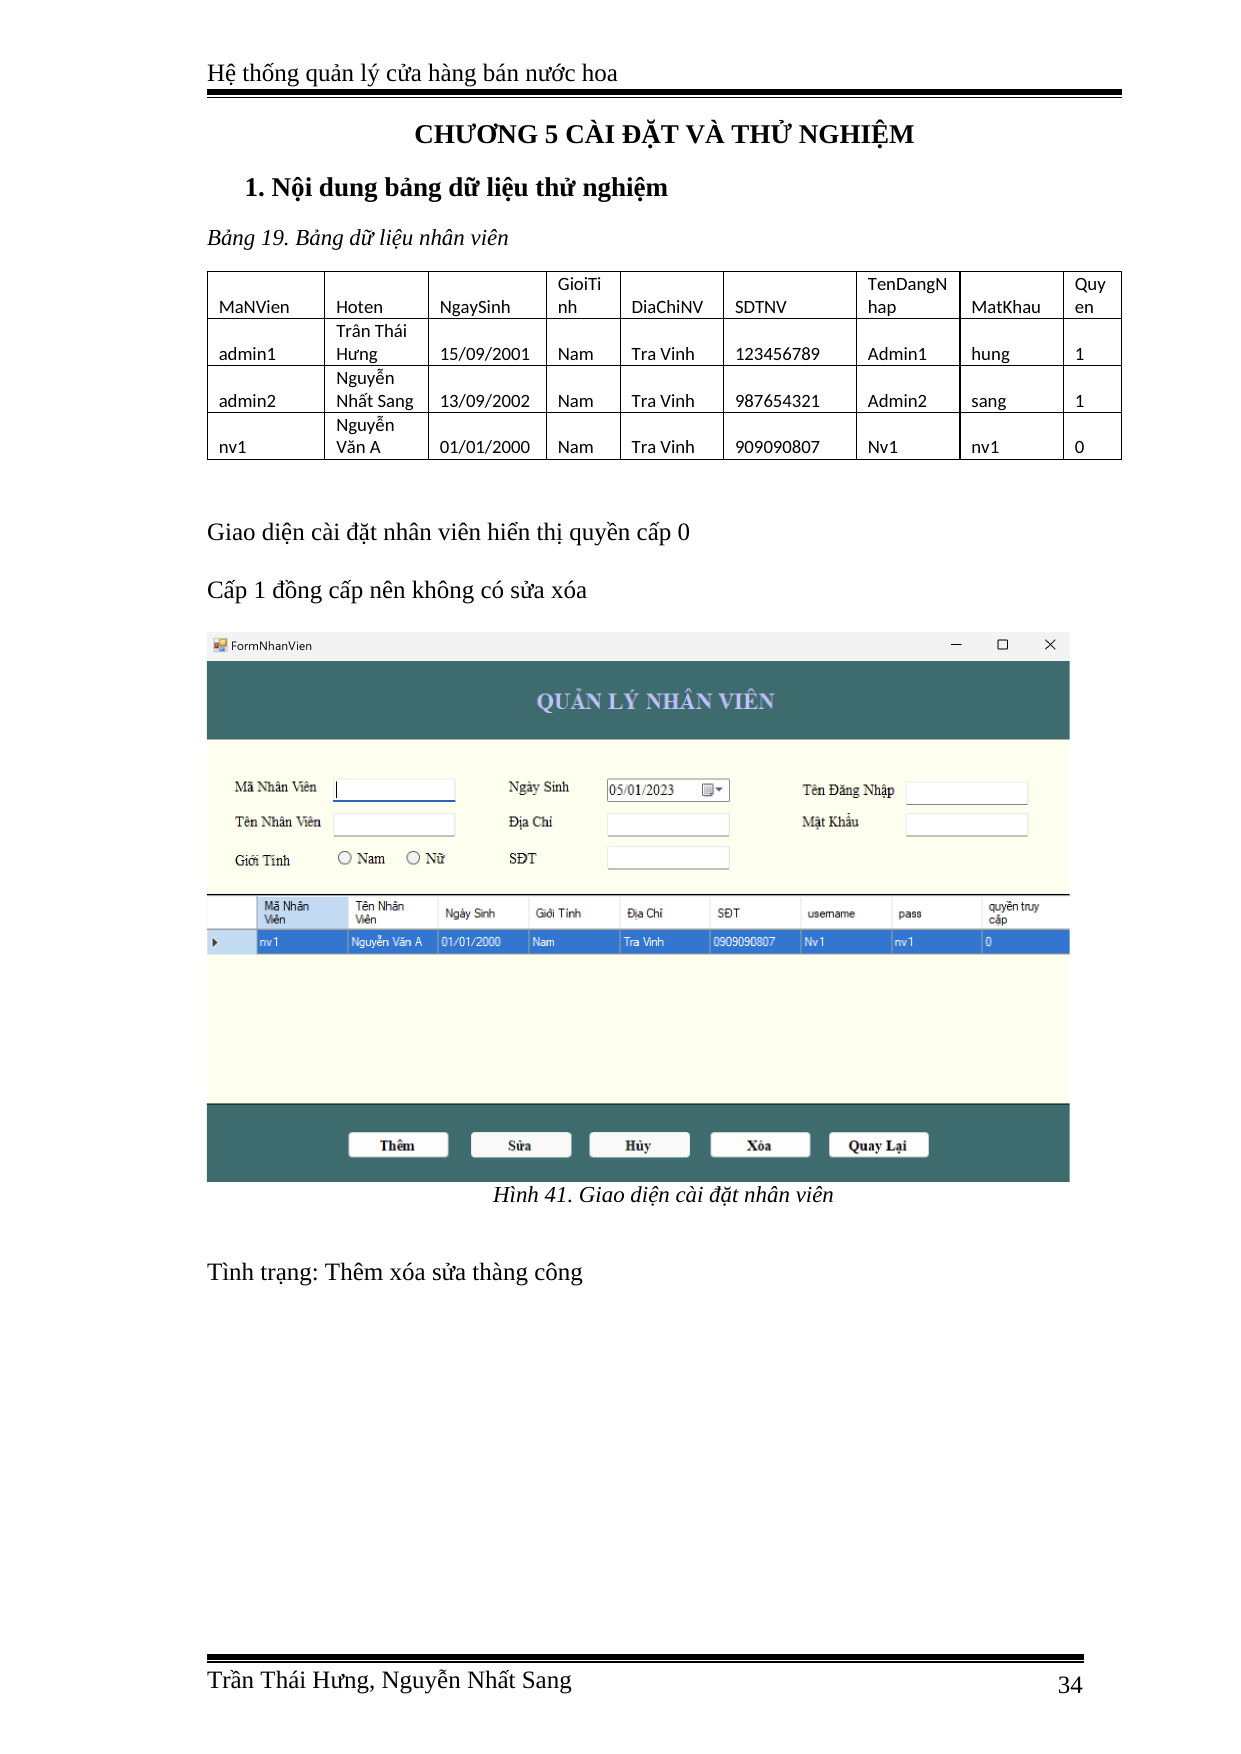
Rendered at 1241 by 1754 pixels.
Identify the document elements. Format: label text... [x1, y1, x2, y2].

table_header TenDangNhap [857, 272, 959, 318]
table_cell Nguyễn Nhất Sang [325, 366, 428, 412]
text Hình 41. Giao diện cài đặt nhân viên [207, 1182, 1122, 1208]
text Tình trạng: Thêm xóa sửa thàng công [207, 1257, 1122, 1286]
table_cell Tra Vinh [621, 366, 723, 412]
table_header MatKhau [961, 272, 1063, 318]
table_cell 01/01/2000 [429, 413, 546, 459]
table_cell Admin1 [857, 319, 959, 365]
table_cell Tra Vinh [621, 319, 723, 365]
table_cell 987654321 [724, 366, 856, 412]
table_cell Nam [547, 366, 620, 412]
table_cell Nv1 [857, 413, 959, 459]
table_header GioiTinh [547, 272, 620, 318]
table_header Quyen [1064, 272, 1121, 318]
table_header Hoten [325, 272, 428, 318]
table_cell Nam [547, 413, 620, 459]
table_cell nv1 [961, 413, 1063, 459]
text Bảng 19. Bảng dữ liệu nhân viên [207, 224, 1122, 250]
table_cell Nguyễn Văn A [325, 413, 428, 459]
table_cell nv1 [208, 413, 324, 459]
table_cell Admin2 [857, 366, 959, 412]
table_cell admin1 [208, 319, 324, 365]
table_cell 123456789 [724, 319, 856, 365]
table_cell Tra Vinh [621, 413, 723, 459]
table_header MaNVien [208, 272, 324, 318]
table_cell 909090807 [724, 413, 856, 459]
table_cell sang [961, 366, 1063, 412]
table_cell 0 [1064, 413, 1121, 459]
table_cell 1 [1064, 366, 1121, 412]
table_cell Nam [547, 319, 620, 365]
table_cell 1 [1064, 319, 1121, 365]
text Nội dung bảng dữ liệu thử nghiệm [244, 171, 1122, 202]
table_cell 13/09/2002 [429, 366, 546, 412]
table_cell admin2 [208, 366, 324, 412]
table_cell 15/09/2001 [429, 319, 546, 365]
table_header DiaChiNV [621, 272, 723, 318]
table_cell Trân Thái Hưng [325, 319, 428, 365]
table_header SDTNV [724, 272, 856, 318]
text CÀI ĐẶT VÀ THỬ NGHIỆM [207, 118, 1122, 149]
text Giao diện cài đặt nhân viên hiển thị quyền cấp 0 [207, 517, 1122, 546]
table_header NgaySinh [429, 272, 546, 318]
text Cấp 1 đồng cấp nên không có sửa xóa [207, 575, 1122, 603]
table_cell hung [961, 319, 1063, 365]
picture [206, 632, 1070, 1182]
